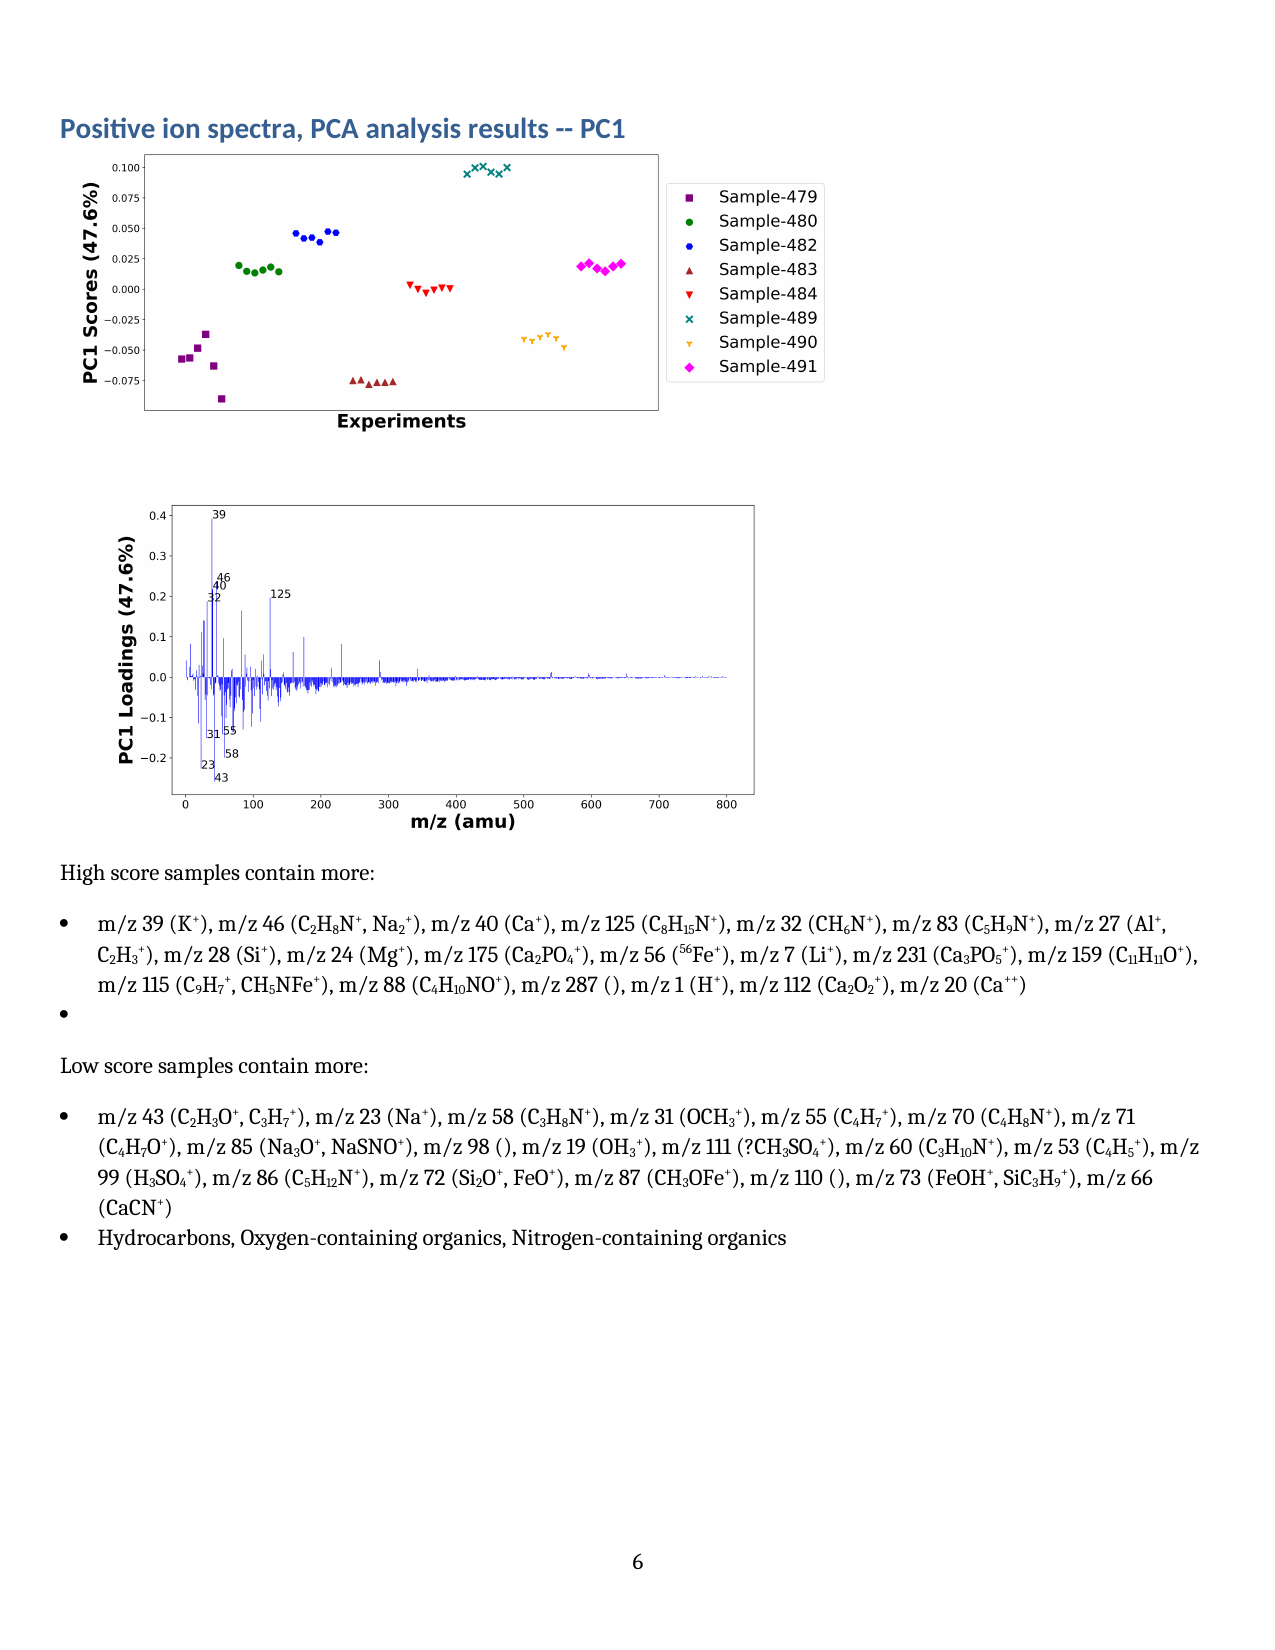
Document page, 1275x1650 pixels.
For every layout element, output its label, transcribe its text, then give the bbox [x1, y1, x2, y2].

list Hydrocarbons, Oxygen-containing organics, Nitrogen-containing organics [60, 1225, 1215, 1251]
picture [78, 460, 829, 836]
text High score samples contain more: [60, 860, 1215, 886]
subtitle Positive ion spectra, PCA analysis results -- PC1 [60, 110, 1215, 146]
text Low score samples contain more: [60, 1053, 1215, 1079]
picture [78, 151, 829, 436]
list m/z 43 (C2H3O+, C3H7+), m/z 23 (Na+), m/z 58 (C3H8N+), m/z 31 (OCH3+), m/z 55 (C4H7+), m/z 70 (C4H8N+), m/z 71 (C4H7O+), m/z 85 (Na3O+, NaSNO+), m/z 98 (), m/z 19 (OH3+), m/z 111 (?CH3SO4+), m/z 60 (C3H10N+), m/z 53 (C4H5+), m/z 99 (H3SO4+), m/z 86 (C5H12N+), m/z 72 (Si2O+, FeO+), m/z 87 (CH3OFe+), m/z 110 (), m/z 73 (FeOH+, SiC3H9+), m/z 66 (CaCN+) [60, 1104, 1215, 1221]
list m/z 39 (K+), m/z 46 (C2H8N+, Na2+), m/z 40 (Ca+), m/z 125 (C8H15N+), m/z 32 (CH6N+), m/z 83 (C5H9N+), m/z 27 (Al+, C2H3+), m/z 28 (Si+), m/z 24 (Mg+), m/z 175 (Ca2PO4+), m/z 56 (56Fe+), m/z 7 (Li+), m/z 231 (Ca3PO5+), m/z 159 (C11H11O+), m/z 115 (C9H7+, CH5NFe+), m/z 88 (C4H10NO+), m/z 287 (), m/z 1 (H+), m/z 112 (Ca2O2+), m/z 20 (Ca++) [60, 911, 1215, 998]
